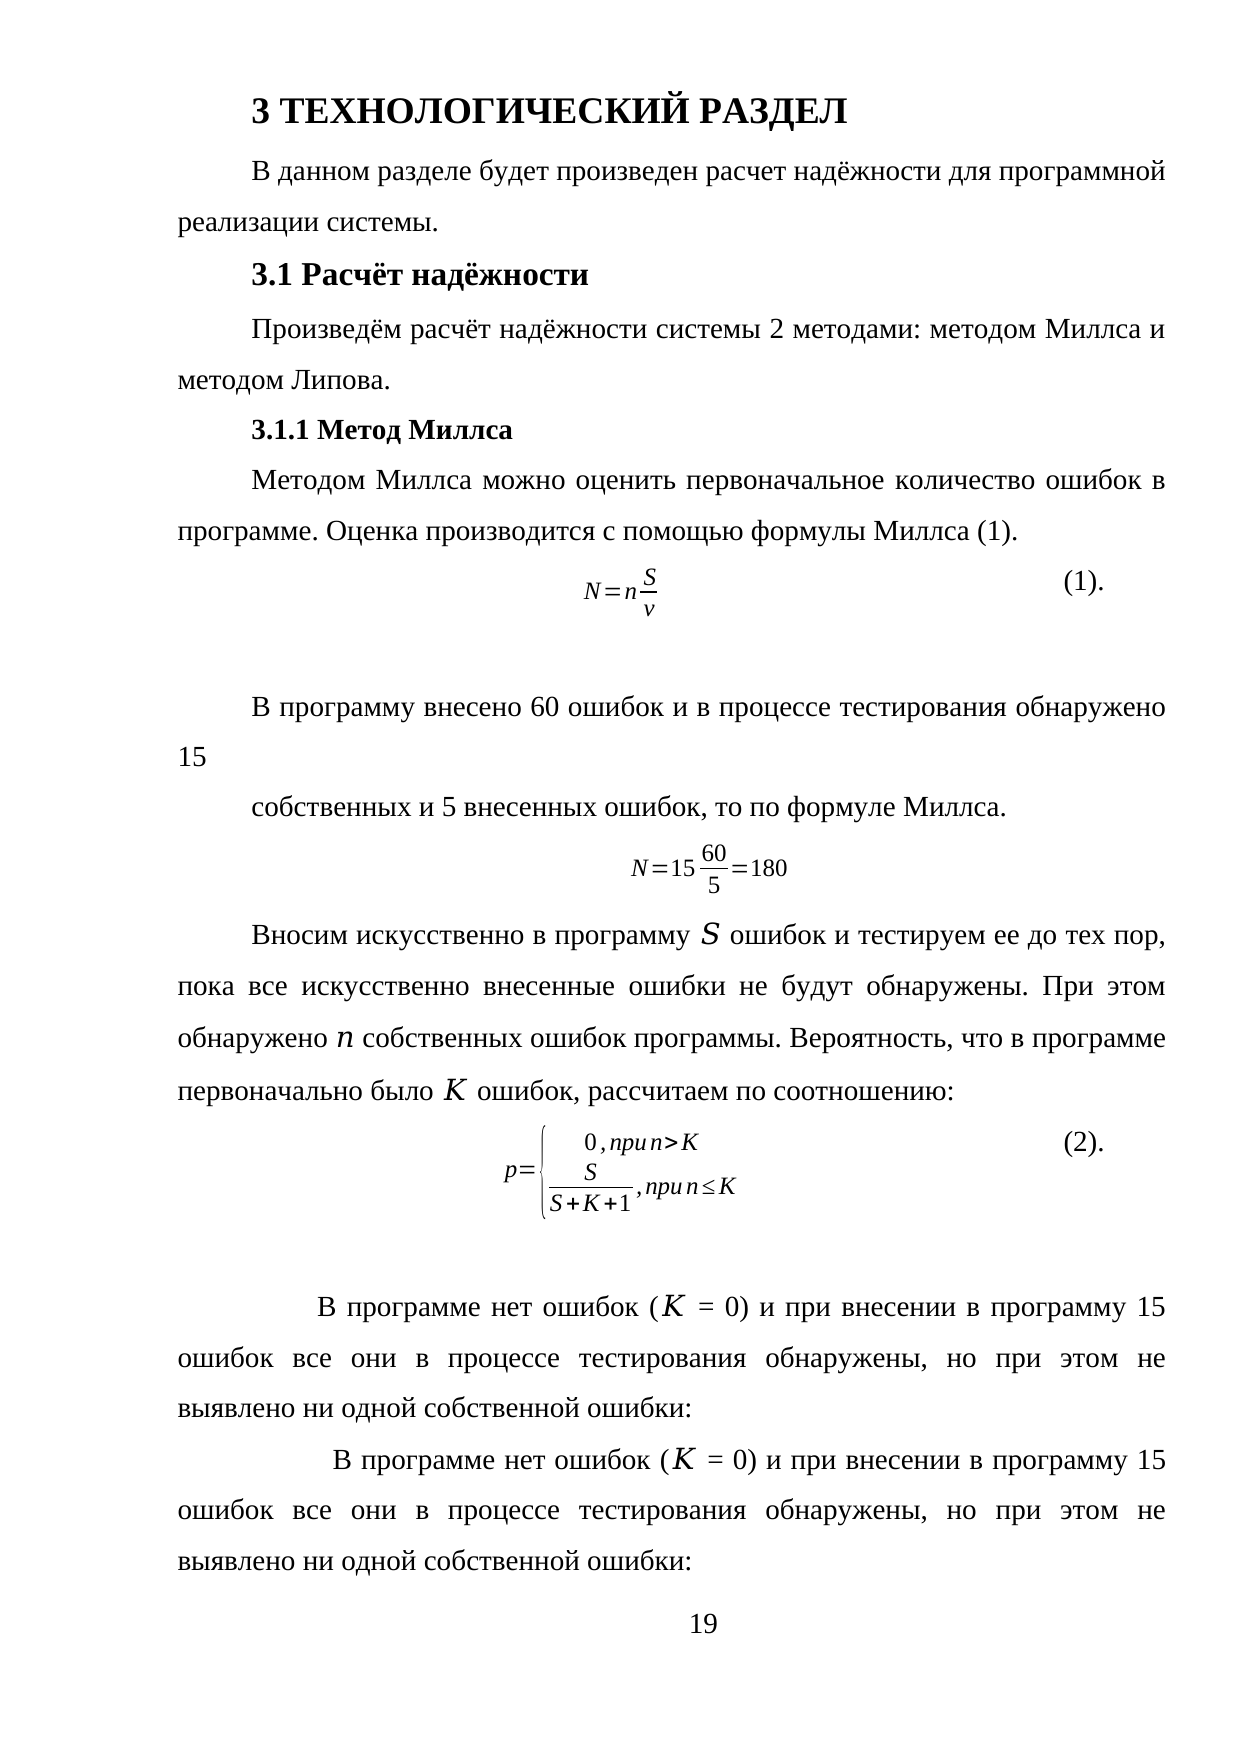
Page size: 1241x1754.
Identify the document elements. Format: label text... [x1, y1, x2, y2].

table_header [178, 1124, 989, 1288]
subtitle 3 ТЕХНОЛОГИЧЕСКИЙ РАЗДЕЛ [177, 89, 1167, 132]
text В программе нет ошибок (𝐾 = 0) и при внесении в программу 15 ошибок все они в процессе тестирования обнаружены, но при этом не выявлено ни одной собственной ошибки: [177, 1288, 1167, 1424]
text Методом Миллса можно оценить первоначальное количество ошибок в программе. Оценка производится с помощью формулы Миллса (1). [177, 462, 1167, 546]
subtitle 3.1 Расчёт надёжности [177, 254, 1167, 292]
text В данном разделе будет произведен расчет надёжности для программной реализации системы. [177, 153, 1167, 237]
text В программе нет ошибок (𝐾 = 0) и при внесении в программу 15 ошибок все они в процессе тестирования обнаружены, но при этом не выявлено ни одной собственной ошибки: [177, 1440, 1167, 1576]
text Произведём расчёт надёжности системы 2 методами: методом Миллса и методом Липова. [177, 311, 1167, 395]
subtitle 3.1.1 Метод Миллса [177, 412, 1167, 446]
table_header (1). [990, 563, 1166, 689]
text В программу внесено 60 ошибок и в процессе тестирования обнаружено 15 [177, 689, 1167, 773]
table_header (2). [990, 1124, 1166, 1288]
text собственных и 5 внесенных ошибок, то по формуле Миллса. [177, 789, 1167, 823]
text Вносим искусственно в программу 𝑆 ошибок и тестируем ее до тех пор, пока все искусственно внесенные ошибки не будут обнаружены. При этом обнаружено 𝑛 собственных ошибок программы. Вероятность, что в программе первоначально было 𝐾 ошибок, рассчитаем по соотношению: [177, 916, 1167, 1107]
table_header [178, 563, 989, 689]
